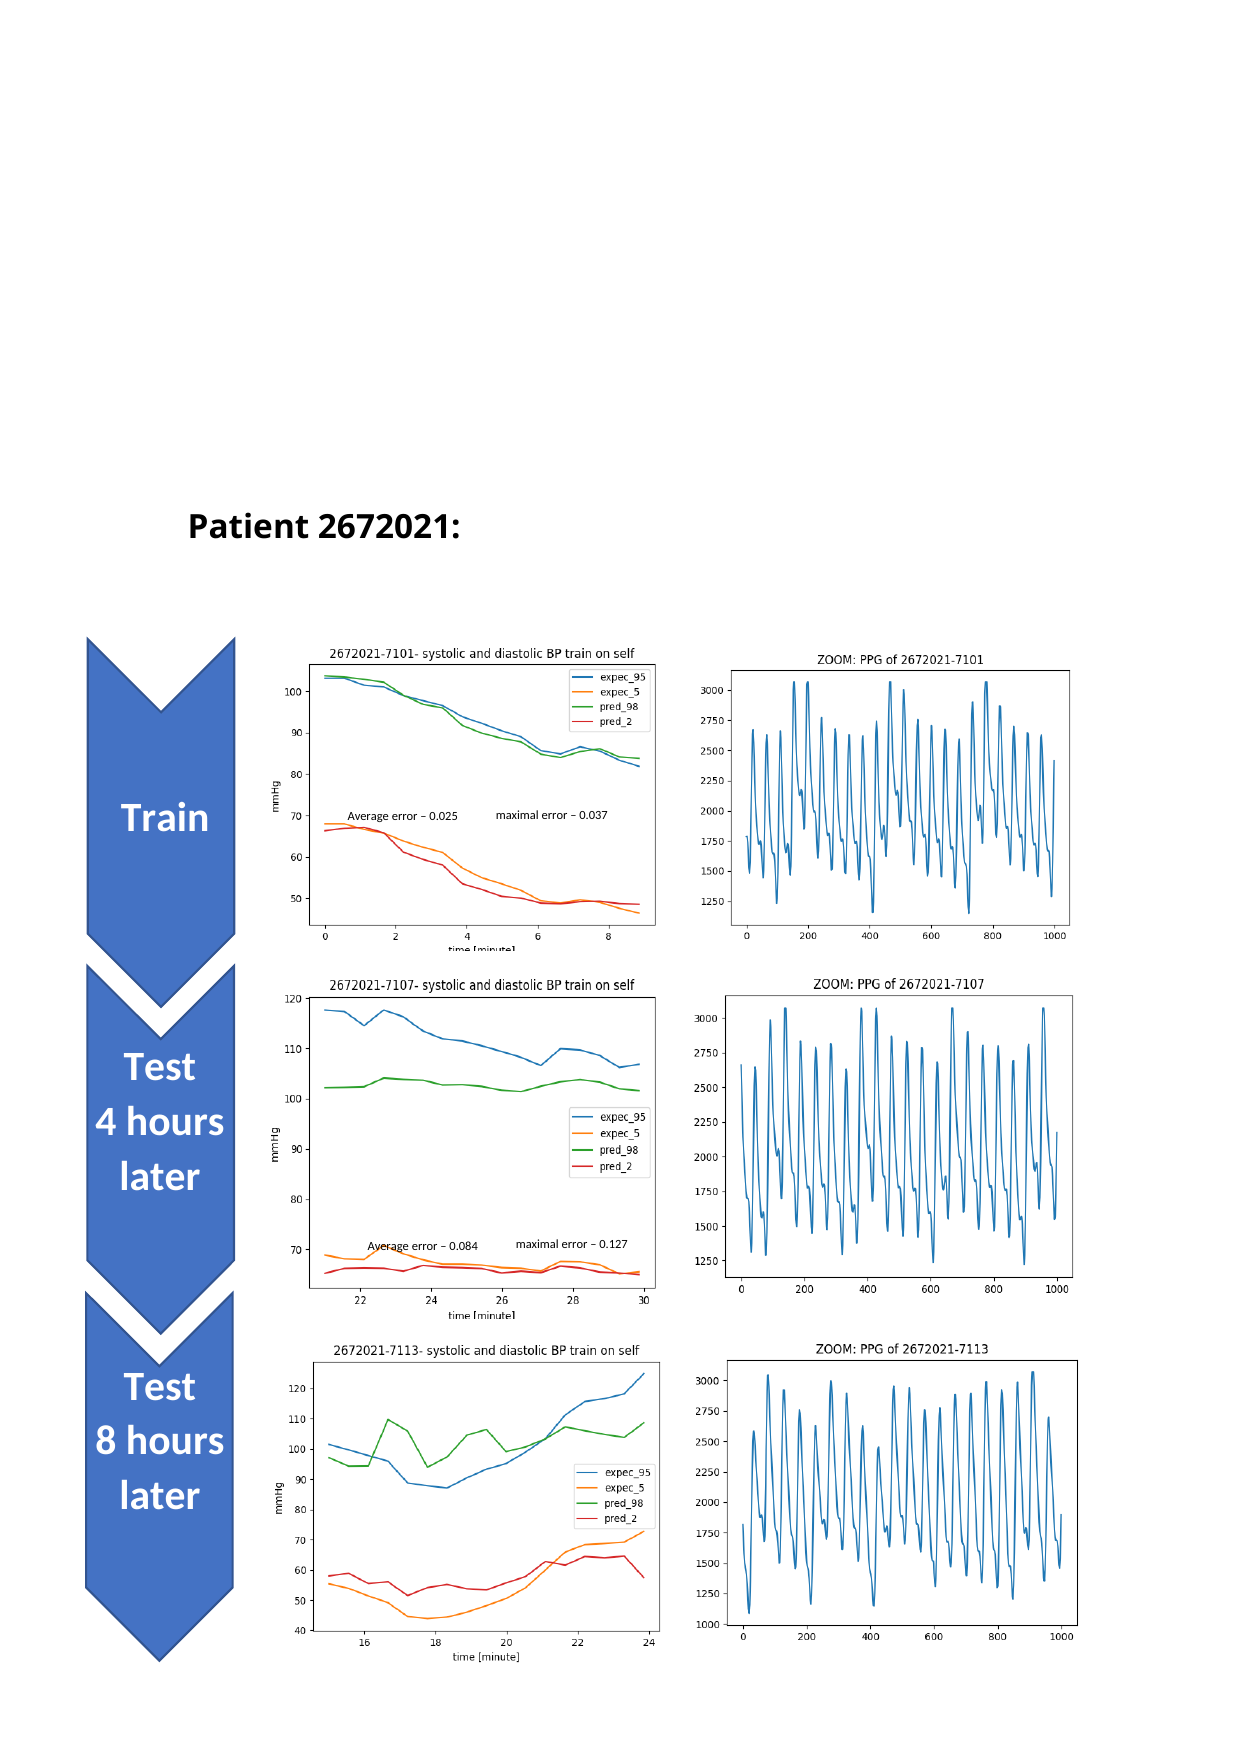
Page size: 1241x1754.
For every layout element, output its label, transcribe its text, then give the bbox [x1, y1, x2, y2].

text Patient 2672021: [187, 503, 1053, 548]
picture [253, 623, 1122, 1669]
